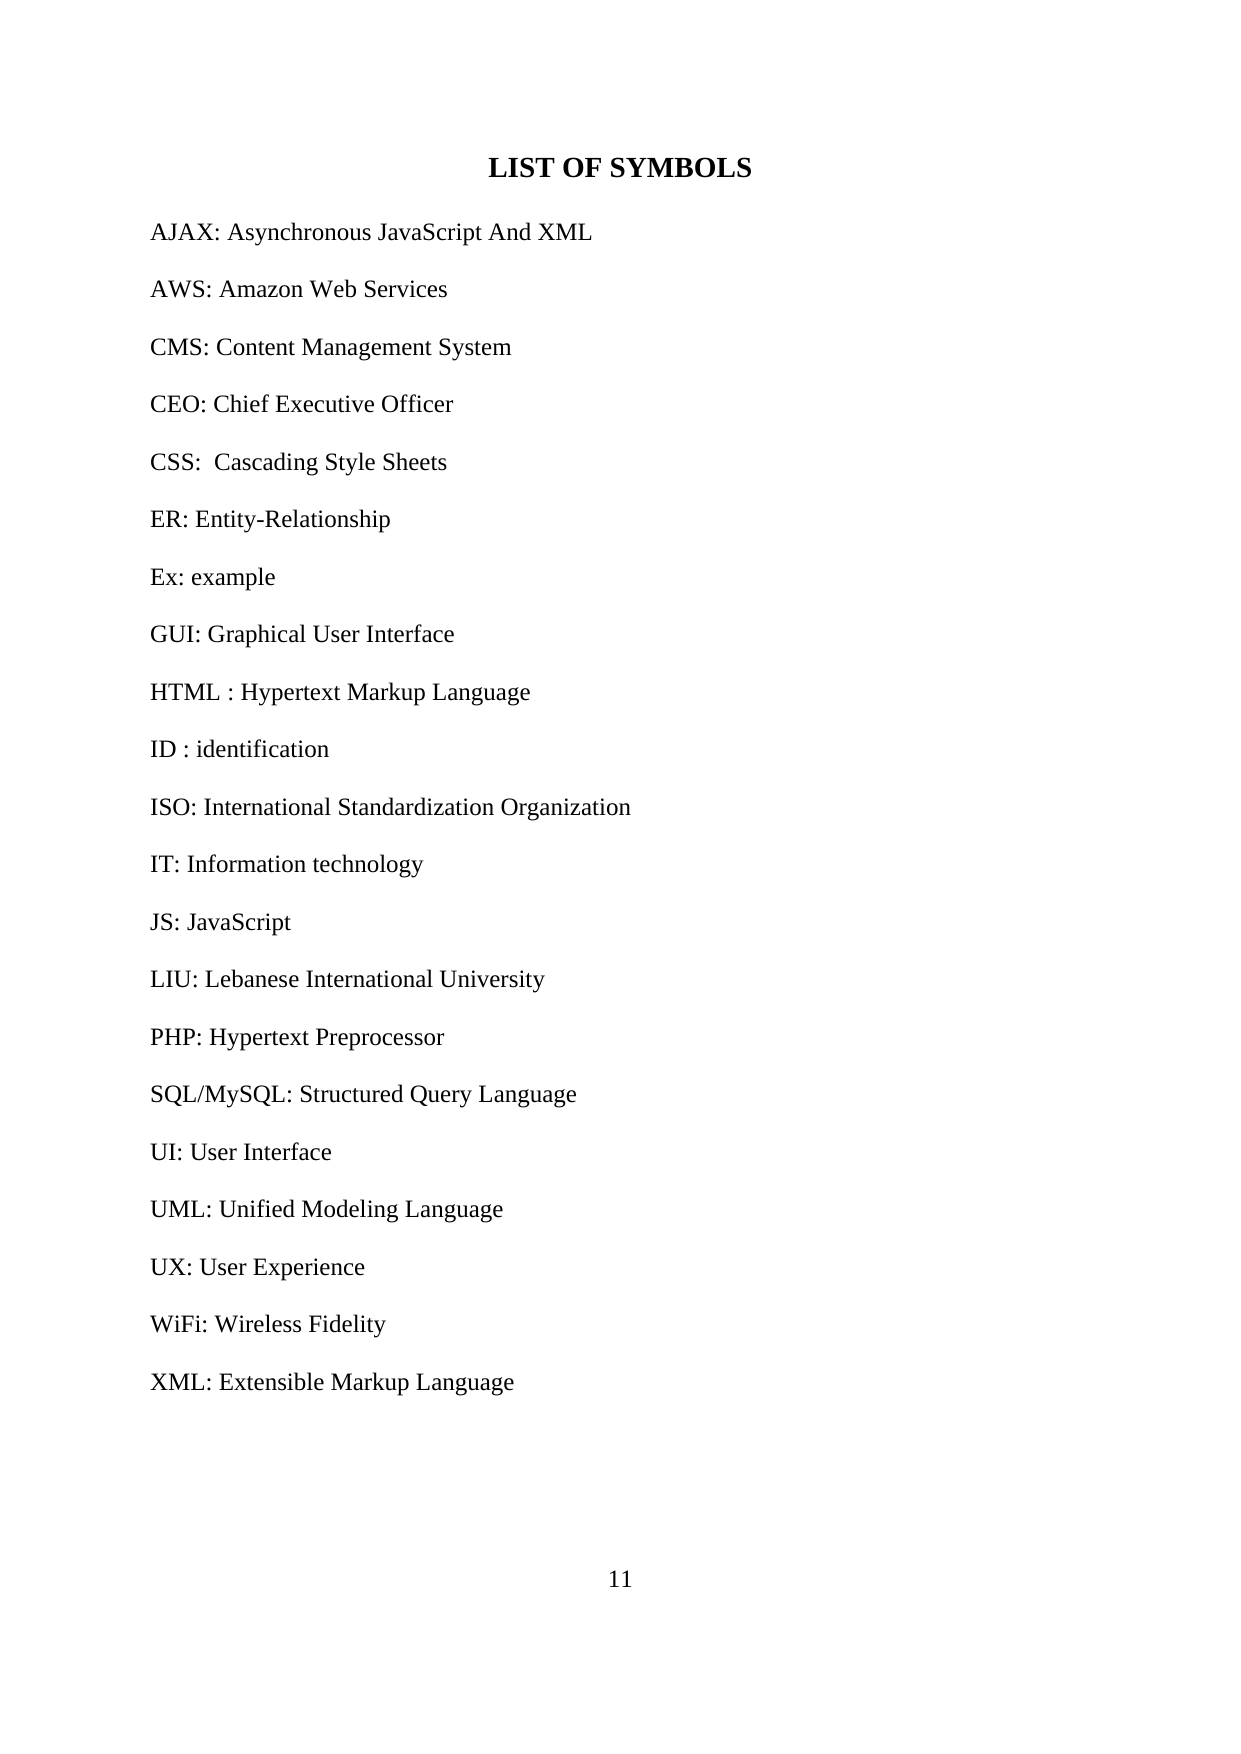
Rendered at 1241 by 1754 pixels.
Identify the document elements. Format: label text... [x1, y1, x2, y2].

text Ex: example [150, 562, 1090, 591]
text GUI: Graphical User Interface [150, 619, 1090, 648]
text CEO: Chief Executive Officer [150, 389, 1090, 418]
text WiFi: Wireless Fidelity [150, 1309, 1090, 1338]
text AJAX: Asynchronous JavaScript And XML [150, 217, 1090, 246]
text CMS: Content Management System [150, 332, 1090, 361]
text XML: Extensible Markup Language [150, 1367, 1090, 1396]
text UX: User Experience [150, 1252, 1090, 1281]
text JS: JavaScript [150, 907, 1090, 936]
text UML: Unified Modeling Language [150, 1194, 1090, 1223]
text ISO: International Standardization Organization [150, 792, 1090, 821]
text LIU: Lebanese International University [150, 964, 1090, 993]
text ER: Entity-Relationship [150, 504, 1090, 533]
text ID : identification [150, 734, 1090, 763]
text HTML : Hypertext Markup Language [150, 677, 1090, 706]
text PHP: Hypertext Preprocessor [150, 1022, 1090, 1051]
text LIST OF SYMBOLS [150, 150, 1090, 183]
text CSS: Cascading Style Sheets [150, 447, 1090, 476]
text IT: Information technology [150, 849, 1090, 878]
text SQL/MySQL: Structured Query Language [150, 1079, 1090, 1108]
text AWS: Amazon Web Services [150, 274, 1090, 303]
text UI: User Interface [150, 1137, 1090, 1166]
